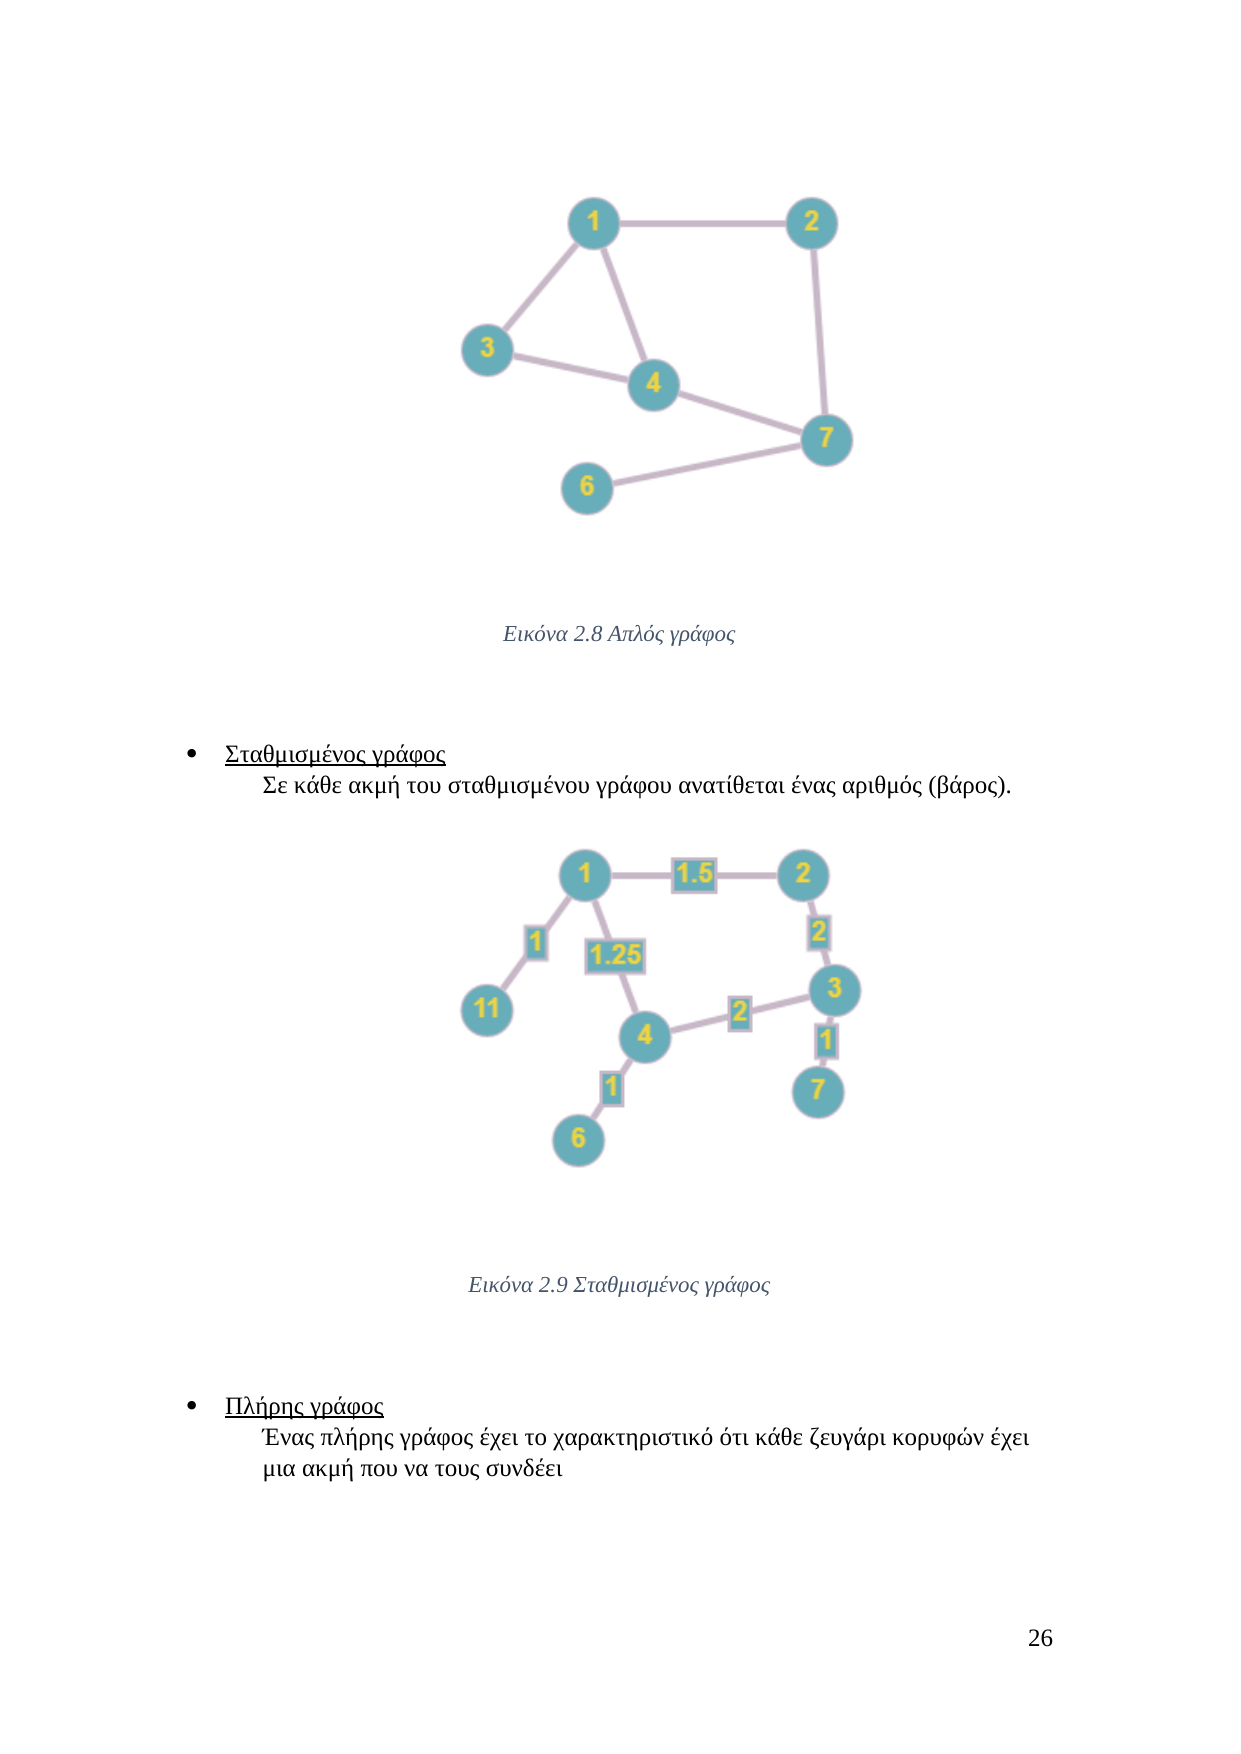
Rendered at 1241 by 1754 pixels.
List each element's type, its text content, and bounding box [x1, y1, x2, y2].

list Πλήρης γράφος [187, 1391, 1053, 1420]
list Σταθμισμένος γράφος [187, 739, 1053, 768]
picture [438, 150, 877, 564]
list Σε κάθε ακμή του σταθμισμένου γράφου ανατίθεται ένας αριθμός (βάρος). [262, 771, 1053, 799]
list Ένας πλήρης γράφος έχει το χαρακτηριστικό ότι κάθε ζευγάρι κορυφών έχει μια ακμή που να τους συνδέει [262, 1422, 1053, 1482]
picture [425, 801, 890, 1216]
